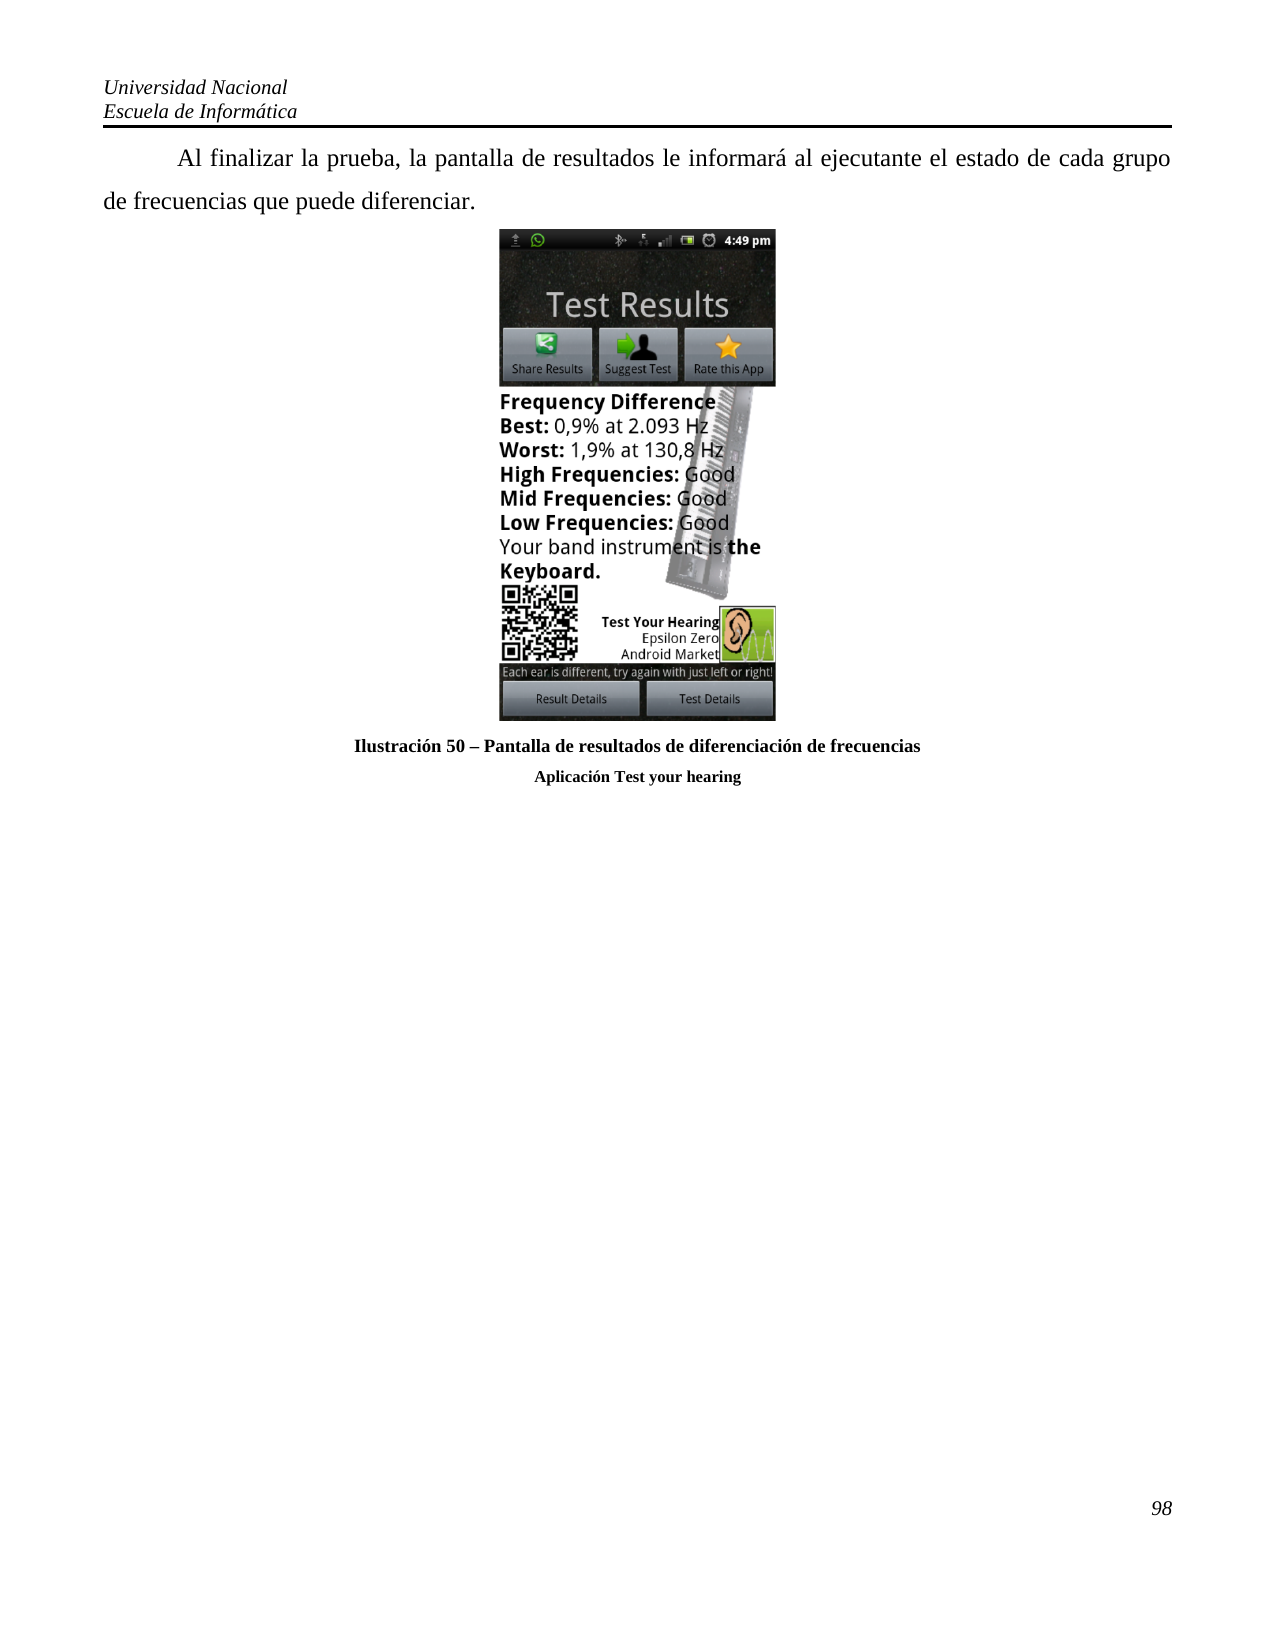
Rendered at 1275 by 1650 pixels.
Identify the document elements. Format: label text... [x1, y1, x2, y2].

picture [499, 229, 776, 721]
text Al finalizar la prueba, la pantalla de resultados le informará al ejecutante el estado de cada grupo de frecuencias que puede diferenciar. [103, 143, 1172, 215]
